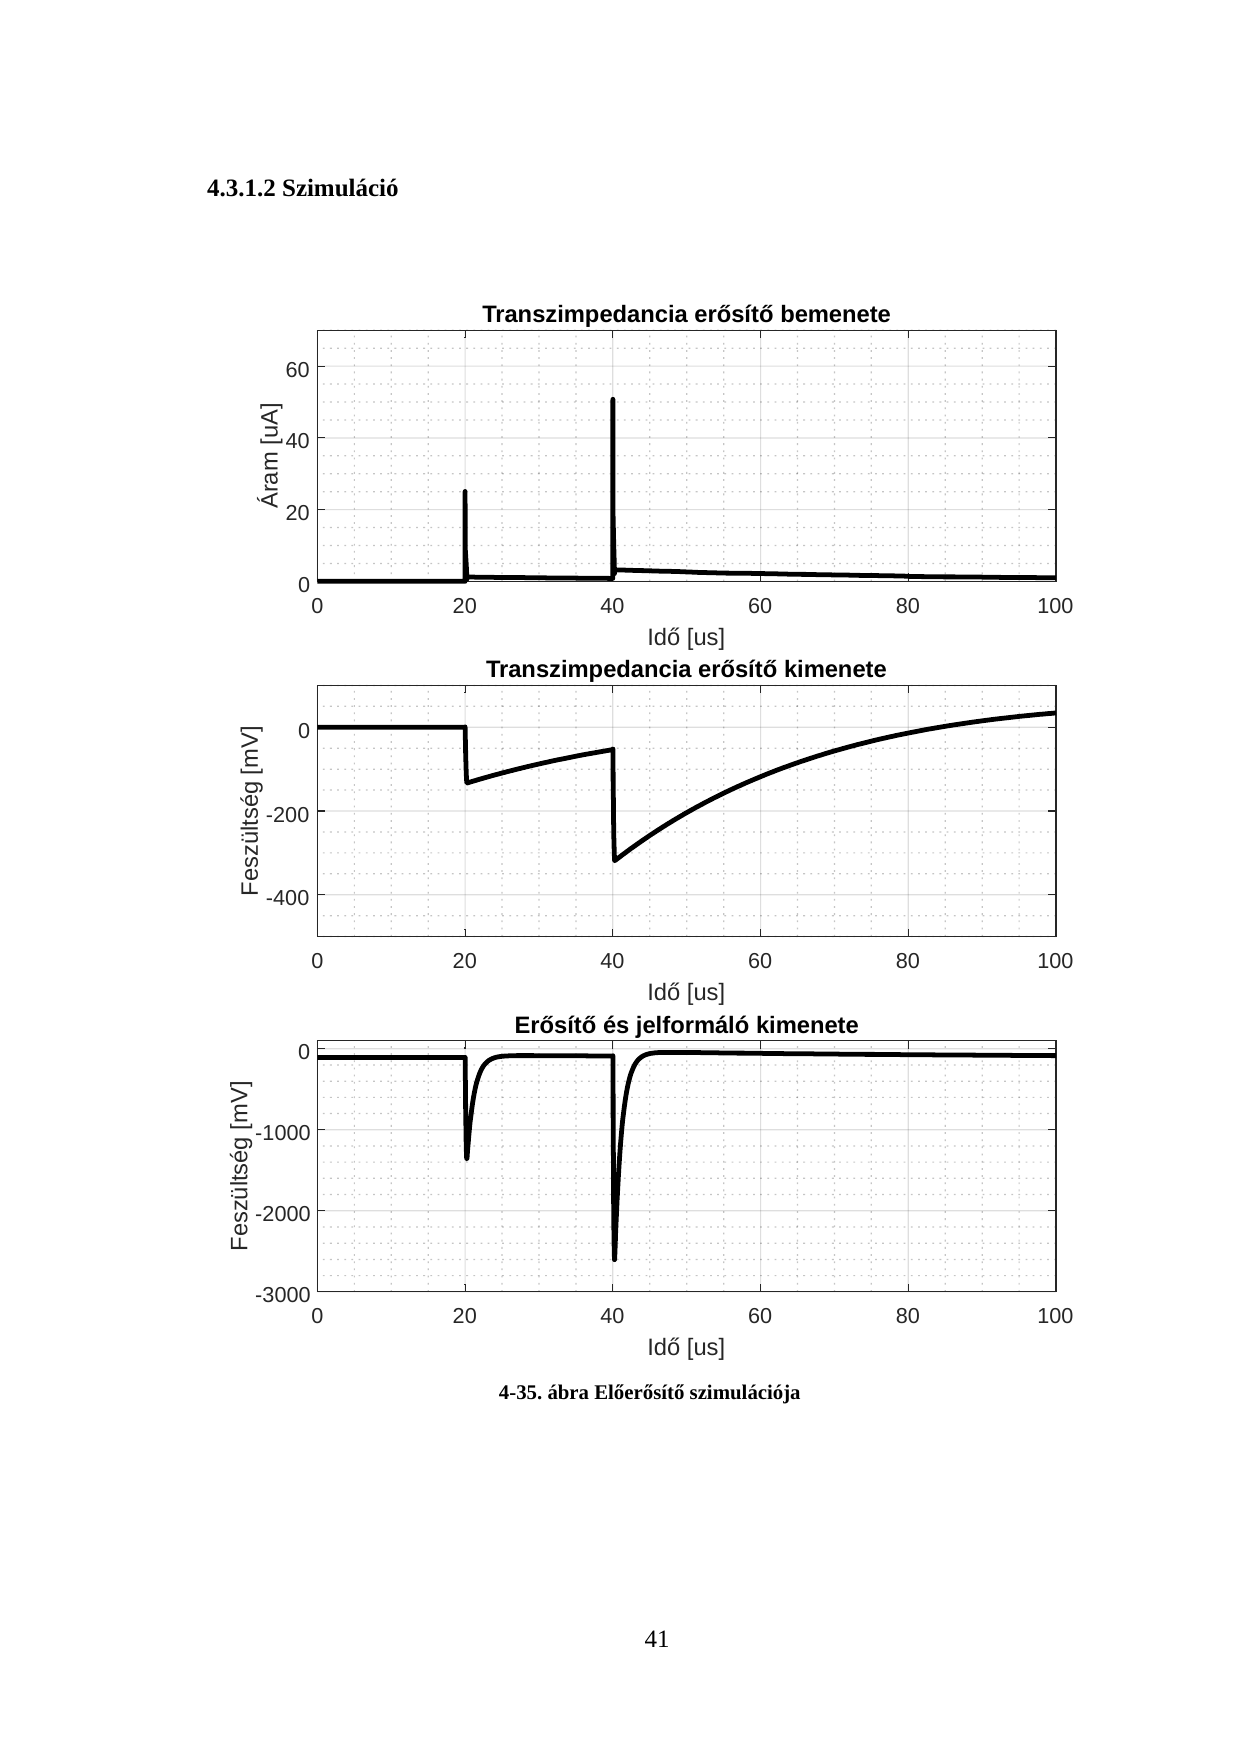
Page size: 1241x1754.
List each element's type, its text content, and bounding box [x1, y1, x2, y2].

text -. ábra Előerősítő szimulációja [207, 1380, 1092, 1404]
subtitle Szimuláció [207, 173, 1092, 201]
